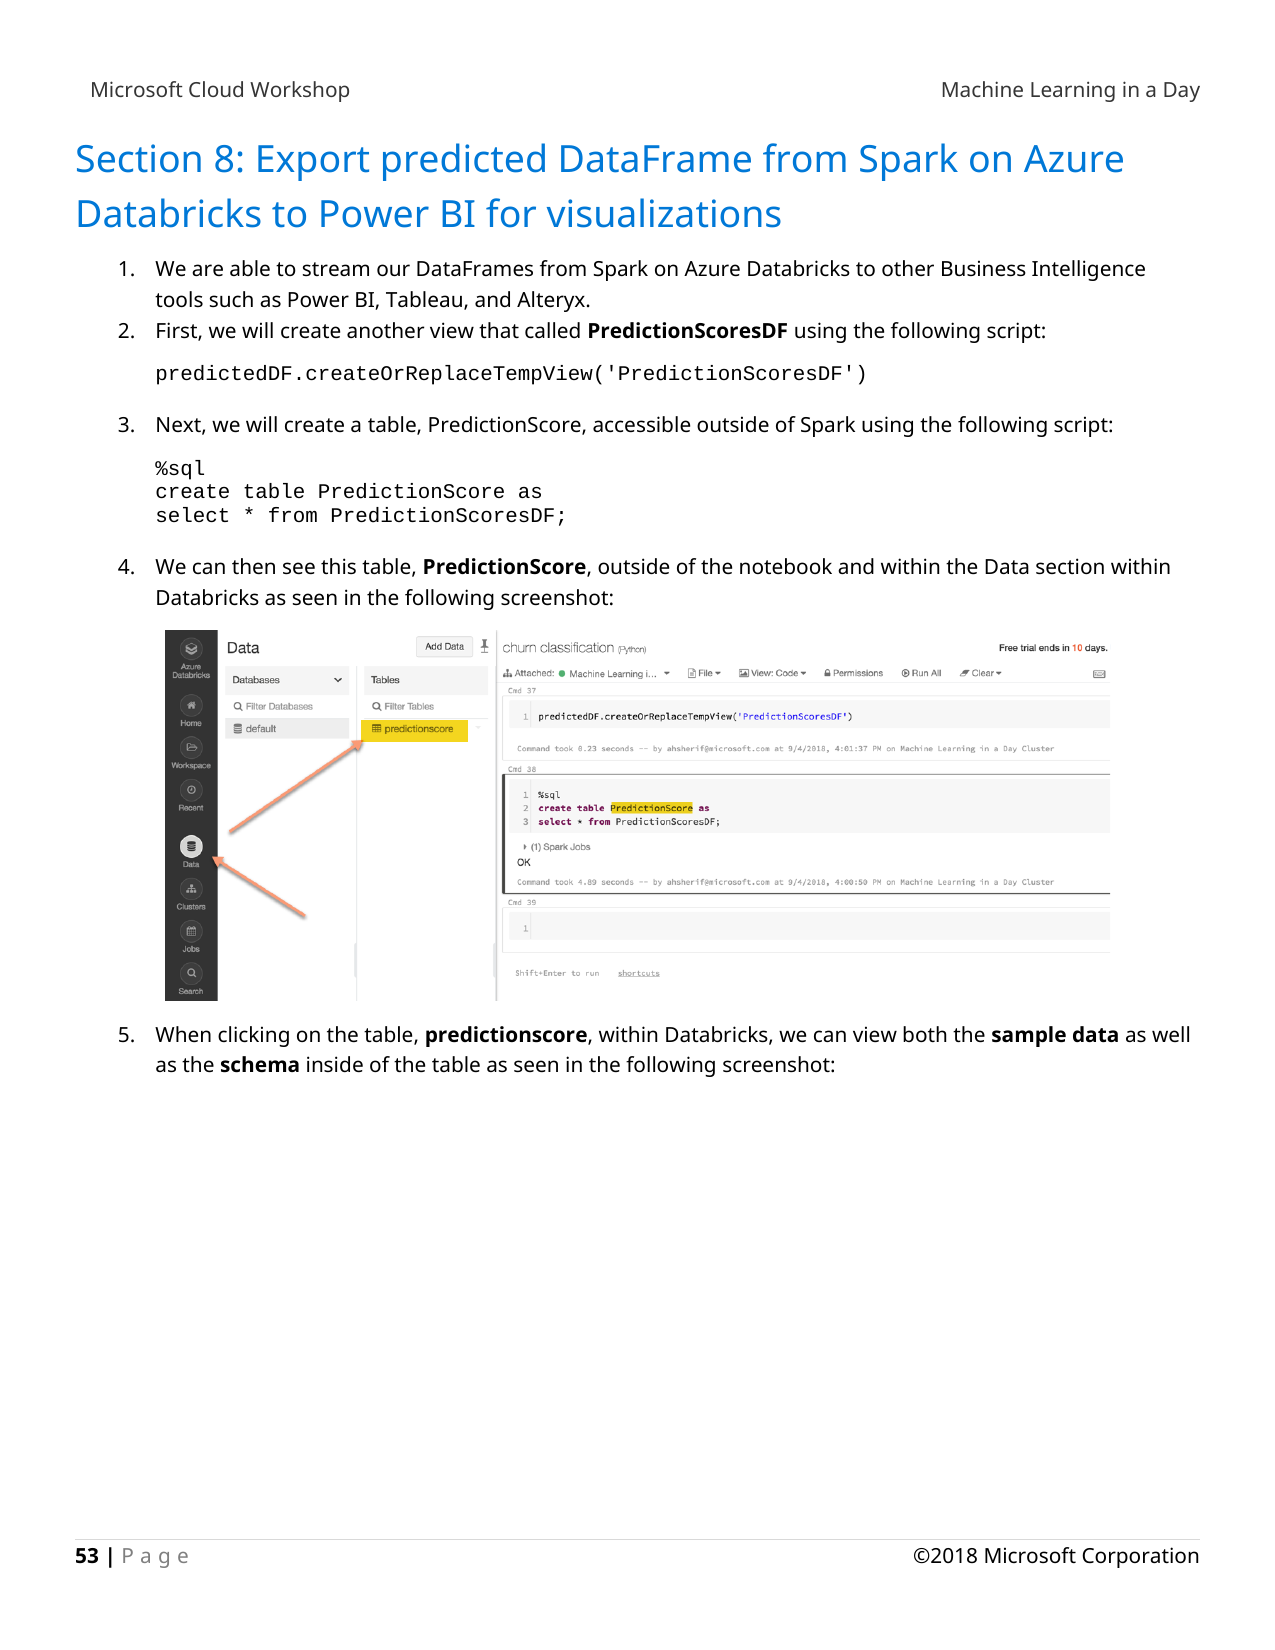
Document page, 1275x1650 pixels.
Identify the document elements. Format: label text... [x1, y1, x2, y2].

subtitle Section 8: Export predicted DataFrame from Spark on Azure Databricks to Power BI for visualizations [75, 132, 1200, 238]
list We can then see this table, PredictionScore, outside of the notebook and within the Data section within Databricks as seen in the following screenshot: [118, 552, 1200, 611]
picture [165, 630, 1111, 1001]
list When clicking on the table, predictionscore, within Databricks, we can view both the sample data as well as the schema inside of the table as seen in the following screenshot: [118, 1020, 1200, 1079]
list We are able to stream our DataFrames from Spark on Azure Databricks to other Business Intelligence tools such as Power BI, Tableau, and Alteryx. [118, 254, 1200, 314]
text %sql [155, 458, 1200, 481]
text predictedDF.createOrReplaceTempView('PredictionScoresDF') [75, 363, 1200, 387]
text select * from PredictionScoresDF; [155, 505, 1200, 529]
list Next, we will create a table, PredictionScore, accessible outside of Spark using the following script: [118, 410, 1200, 439]
list First, we will create another view that called PredictionScoresDF using the following script: [118, 316, 1200, 344]
text create table PredictionScore as [155, 481, 1200, 505]
